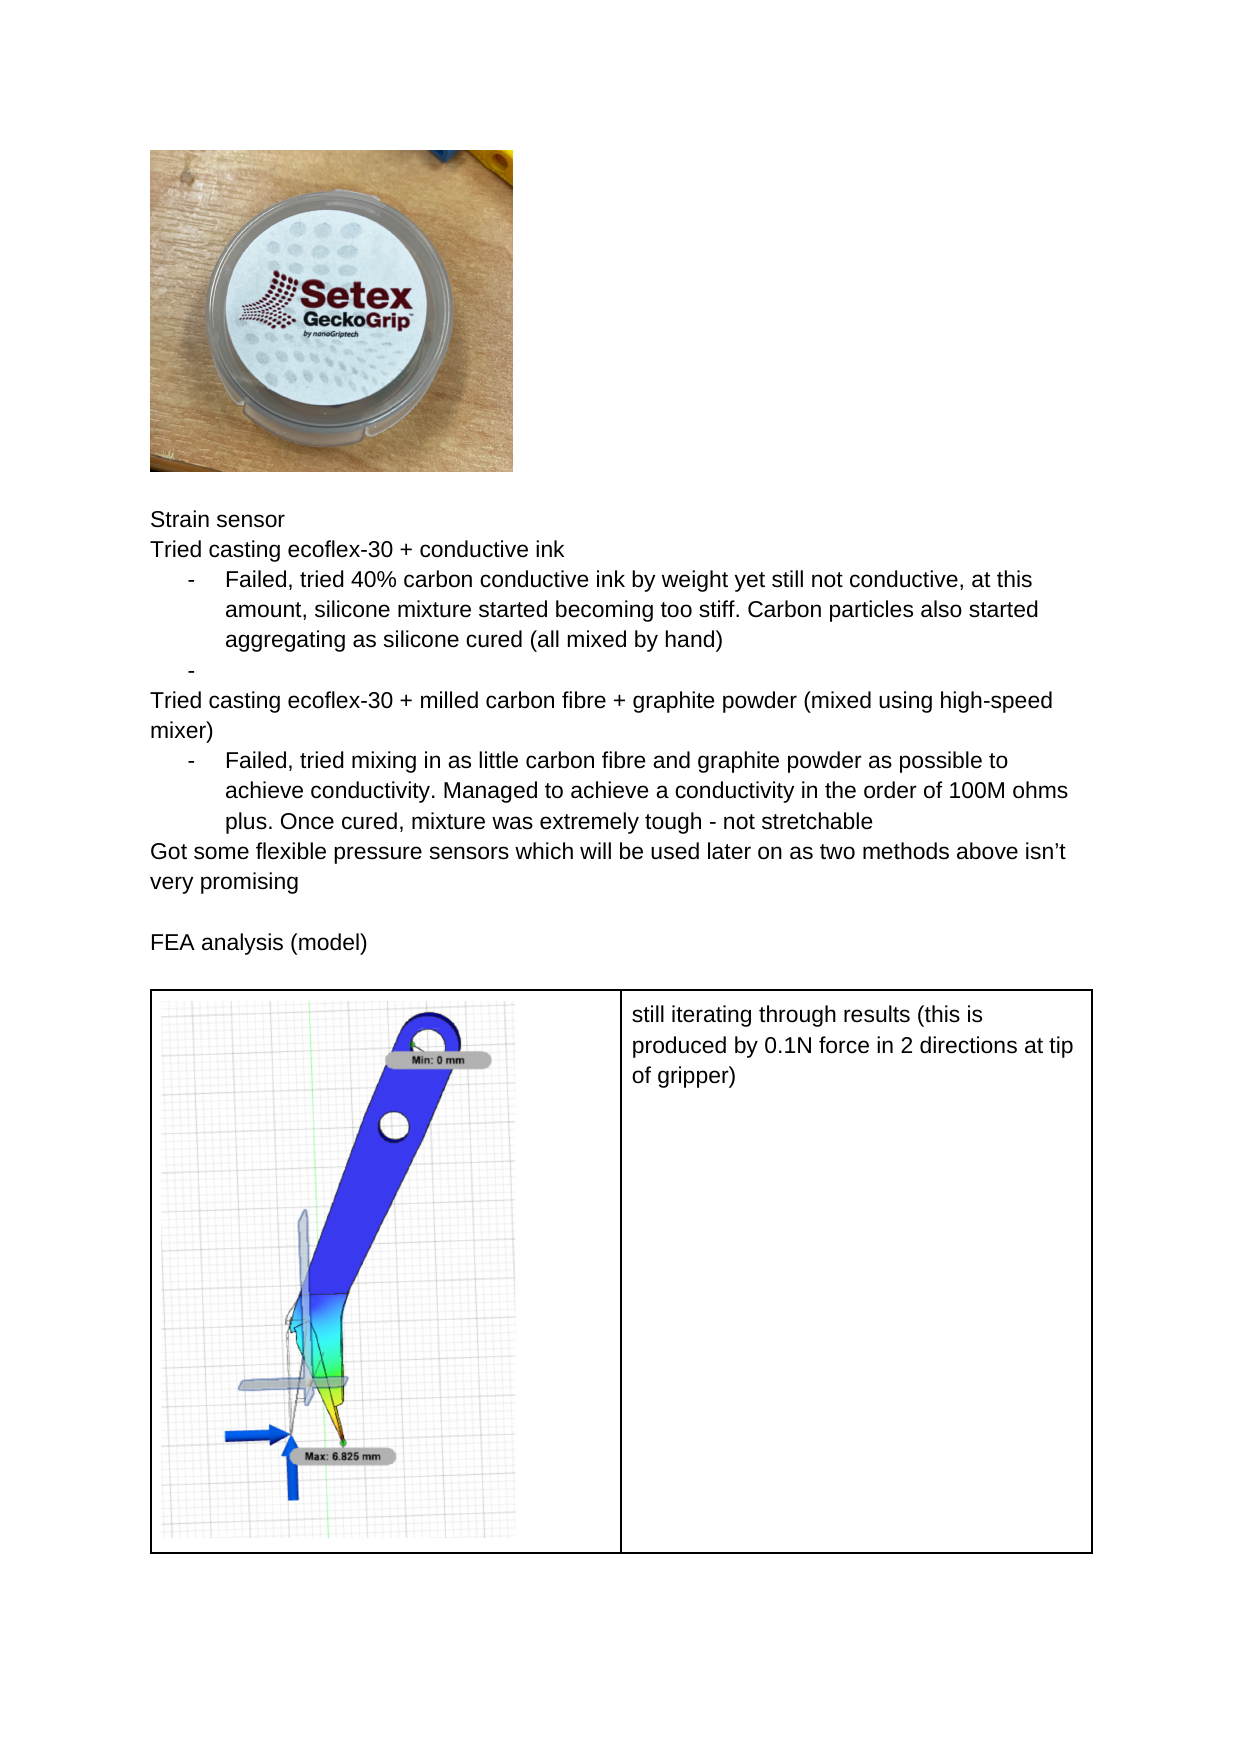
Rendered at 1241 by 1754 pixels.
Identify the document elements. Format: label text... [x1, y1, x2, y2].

table_header [152, 991, 620, 1552]
picture [161, 1001, 516, 1538]
text Tried casting ecoflex-30 + milled carbon fibre + graphite powder (mixed using high-speed mixer) [150, 687, 1090, 743]
text Got some flexible pressure sensors which will be used later on as two methods above isn’t very promising [150, 838, 1090, 894]
table_header still iterating through results (this is produced by 0.1N force in 2 directions at tip of gripper) [622, 991, 1091, 1552]
text FEA analysis (model) [150, 928, 1090, 955]
text Strain sensor [150, 506, 1090, 532]
list Failed, tried mixing in as little carbon fibre and graphite powder as possible to achieve conductivity. Managed to achieve a conductivity in the order of 100M ohms plus. Once cured, mixture was extremely tough - not stretchable [187, 747, 1090, 834]
list Failed, tried 40% carbon conductive ink by weight yet still not conductive, at this amount, silicone mixture started becoming too stiff. Carbon particles also started aggregating as silicone cured (all mixed by hand) [187, 566, 1090, 653]
text Tried casting ecoflex-30 + conductive ink [150, 536, 1090, 562]
picture [150, 150, 513, 472]
